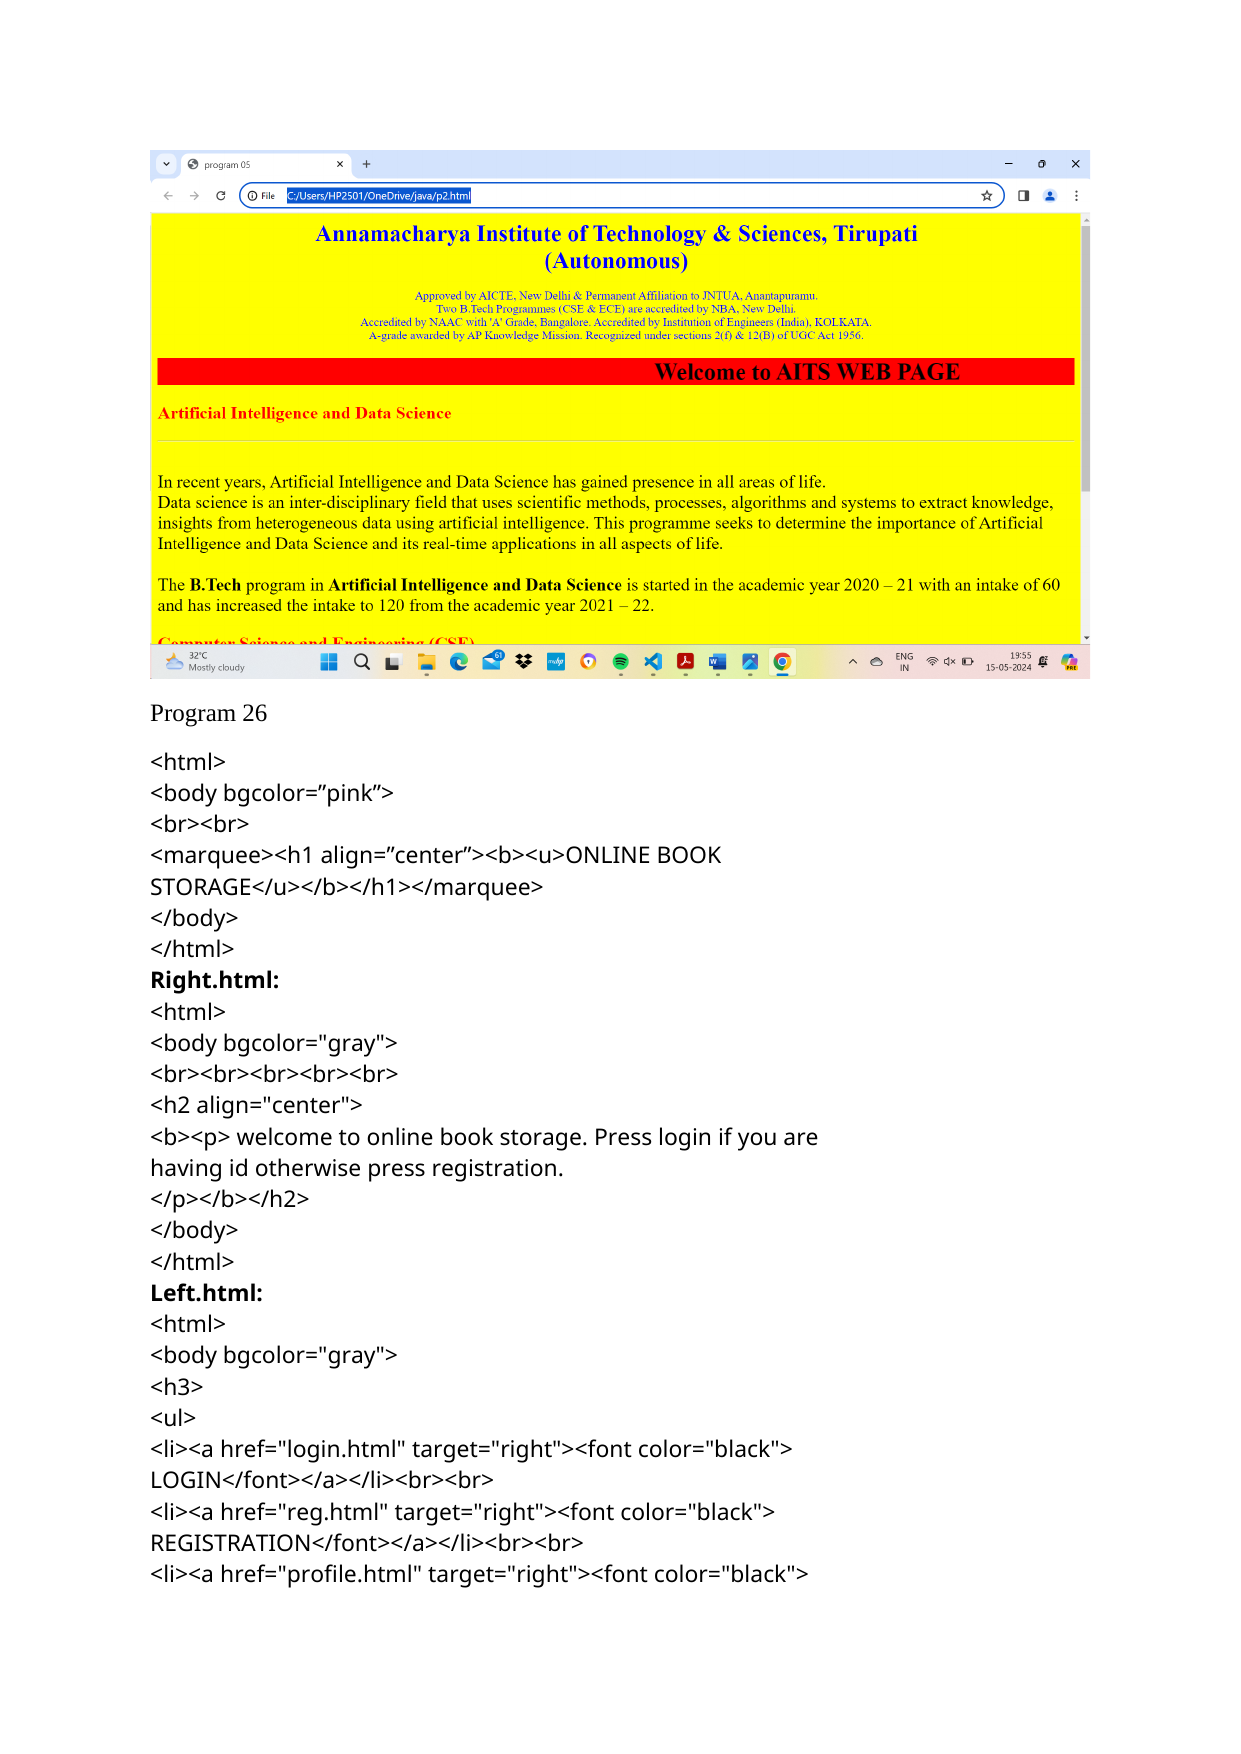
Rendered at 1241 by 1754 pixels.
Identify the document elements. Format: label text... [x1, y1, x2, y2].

text <li><a href="reg.html" target="right"><font color="black"> [150, 1495, 1090, 1527]
text <marquee><h1 align=”center”><b><u>ONLINE BOOK [150, 839, 1090, 870]
text having id otherwise press registration. [150, 1152, 1090, 1183]
text <li><a href="login.html" target="right"><font color="black"> [150, 1433, 1090, 1464]
text <html> [150, 1308, 1090, 1339]
text </p></b></h2> [150, 1183, 1090, 1214]
text STORAGE</u></b></h1></marquee> [150, 870, 1090, 902]
text Right.html: [150, 964, 1090, 995]
text <body bgcolor="gray"> [150, 1027, 1090, 1058]
text REGISTRATION</font></a></li><br><br> [150, 1527, 1090, 1558]
text <ul> [150, 1402, 1090, 1433]
text <h3> [150, 1370, 1090, 1402]
text </body> [150, 902, 1090, 933]
text Program 26 [150, 698, 1090, 726]
text <body bgcolor=”pink”> [150, 777, 1090, 808]
text <html> [150, 745, 1090, 777]
text </body> [150, 1214, 1090, 1245]
text <body bgcolor="gray"> [150, 1339, 1090, 1370]
text </html> [150, 1245, 1090, 1277]
text <br><br><br><br><br> [150, 1058, 1090, 1089]
text Left.html: [150, 1277, 1090, 1308]
text <b><p> welcome to online book storage. Press login if you are [150, 1120, 1090, 1152]
text <br><br> [150, 808, 1090, 839]
text <li><a href="profile.html" target="right"><font color="black"> [150, 1558, 1090, 1589]
text </html> [150, 933, 1090, 964]
text <h2 align="center"> [150, 1089, 1090, 1120]
text LOGIN</font></a></li><br><br> [150, 1464, 1090, 1495]
picture [150, 150, 1091, 679]
text <html> [150, 995, 1090, 1027]
